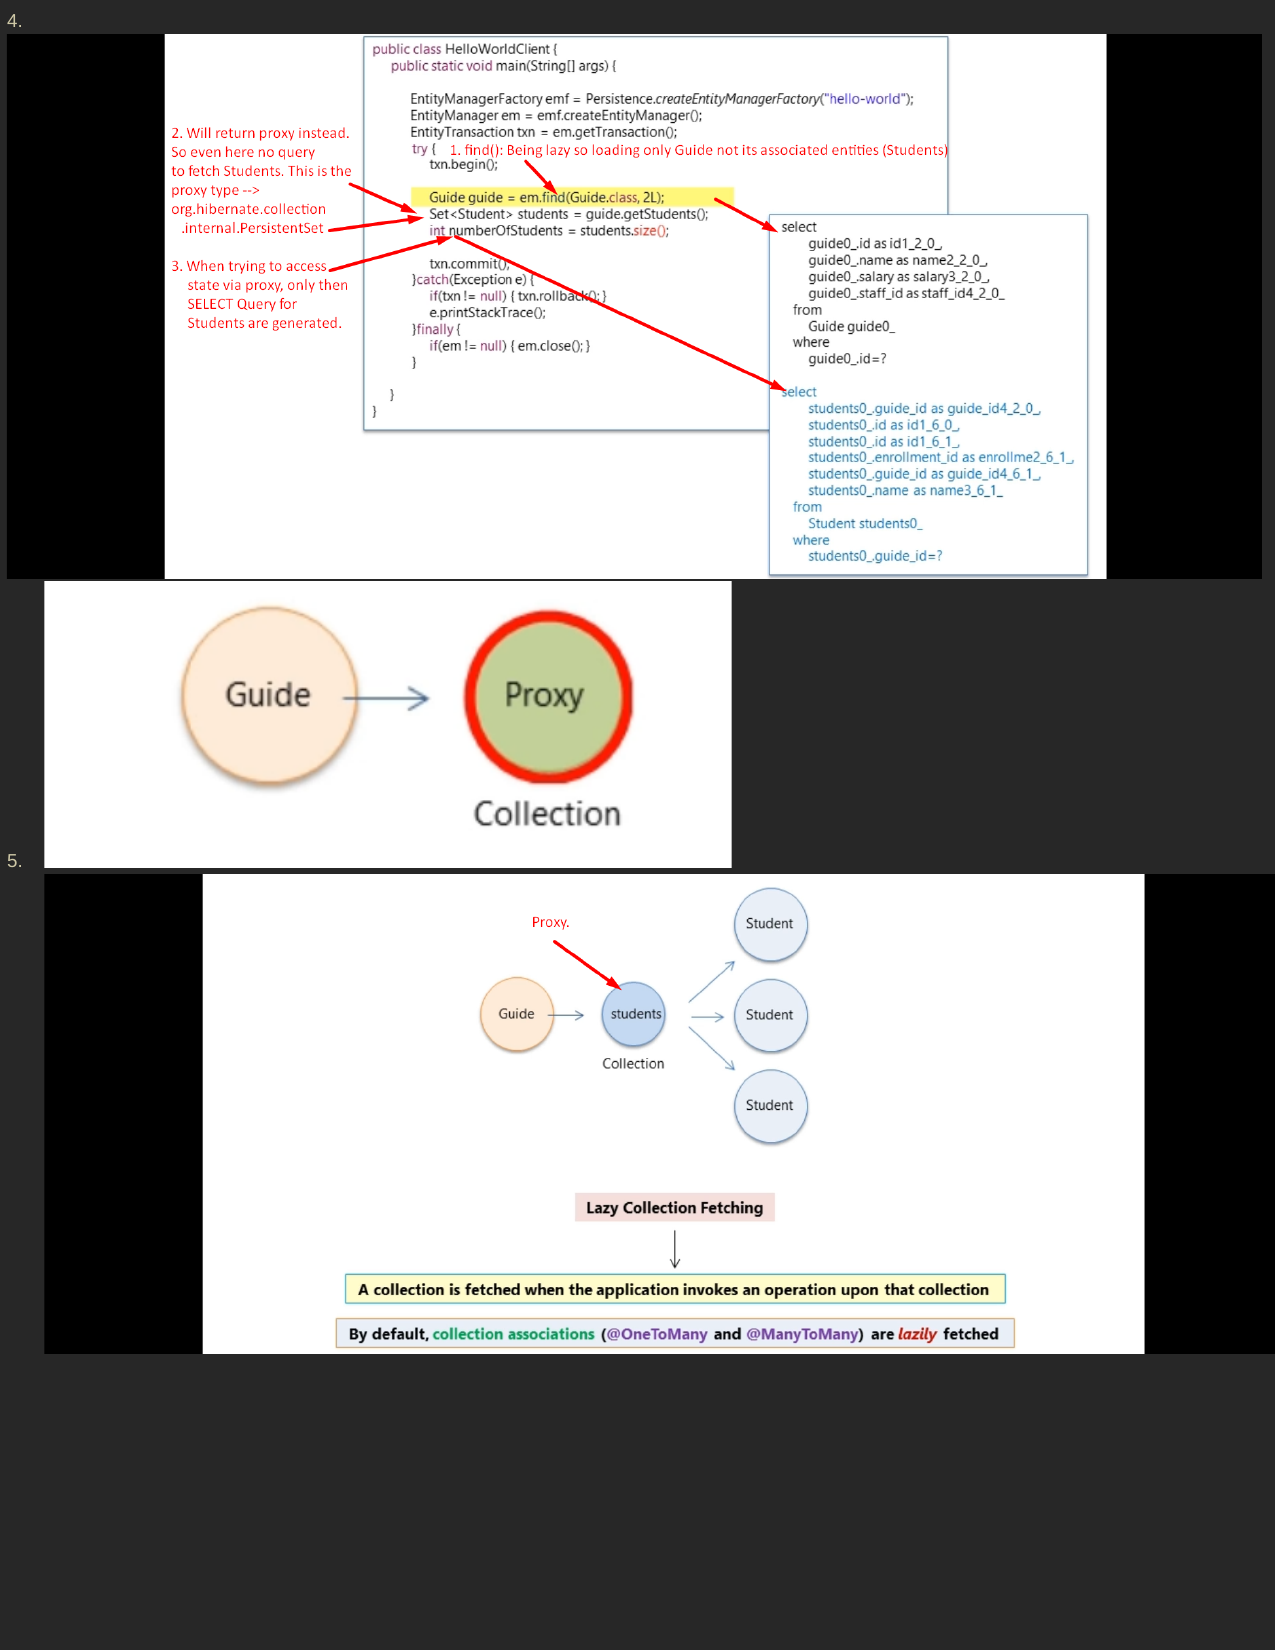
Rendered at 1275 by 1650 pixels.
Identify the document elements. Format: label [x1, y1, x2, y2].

picture [6, 34, 1262, 579]
picture [44, 581, 732, 868]
picture [44, 874, 1275, 1354]
